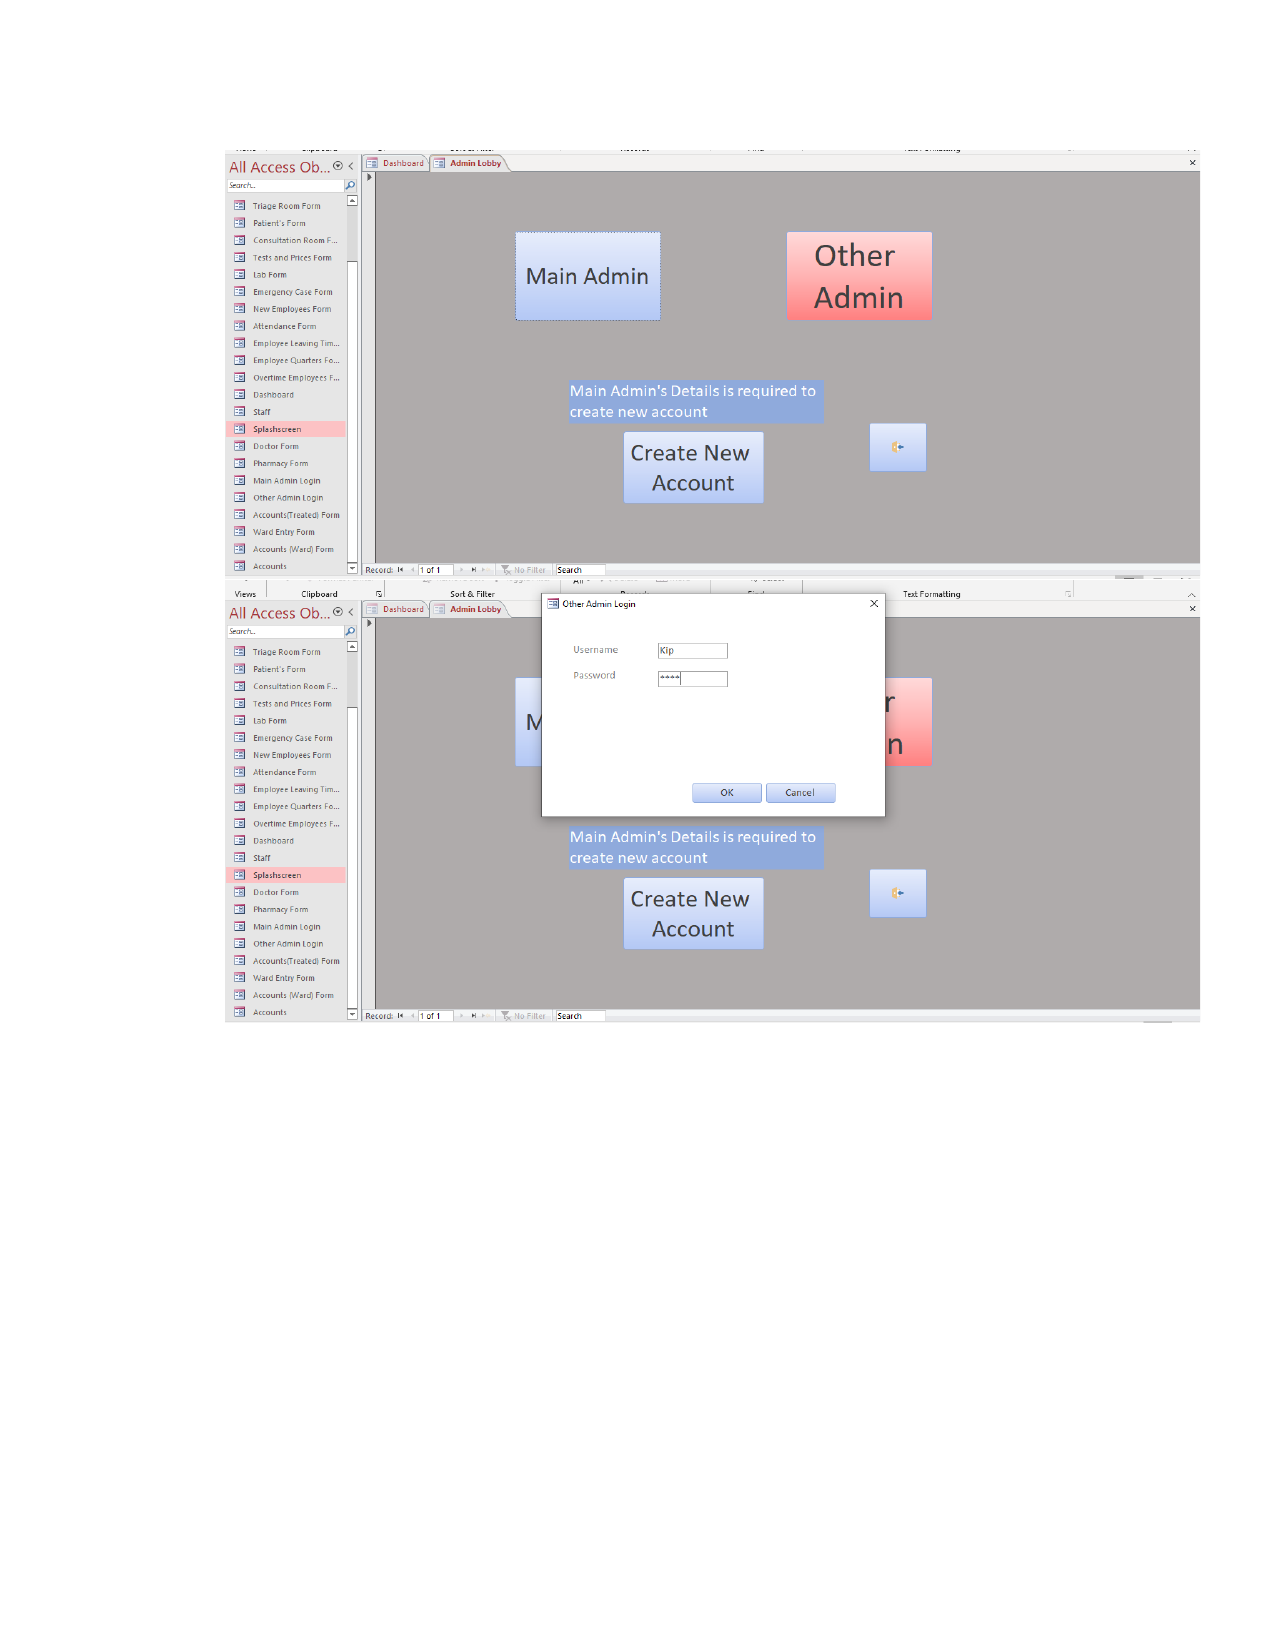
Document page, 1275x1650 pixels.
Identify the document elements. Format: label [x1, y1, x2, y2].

picture [225, 150, 1200, 579]
picture [225, 580, 1200, 1023]
